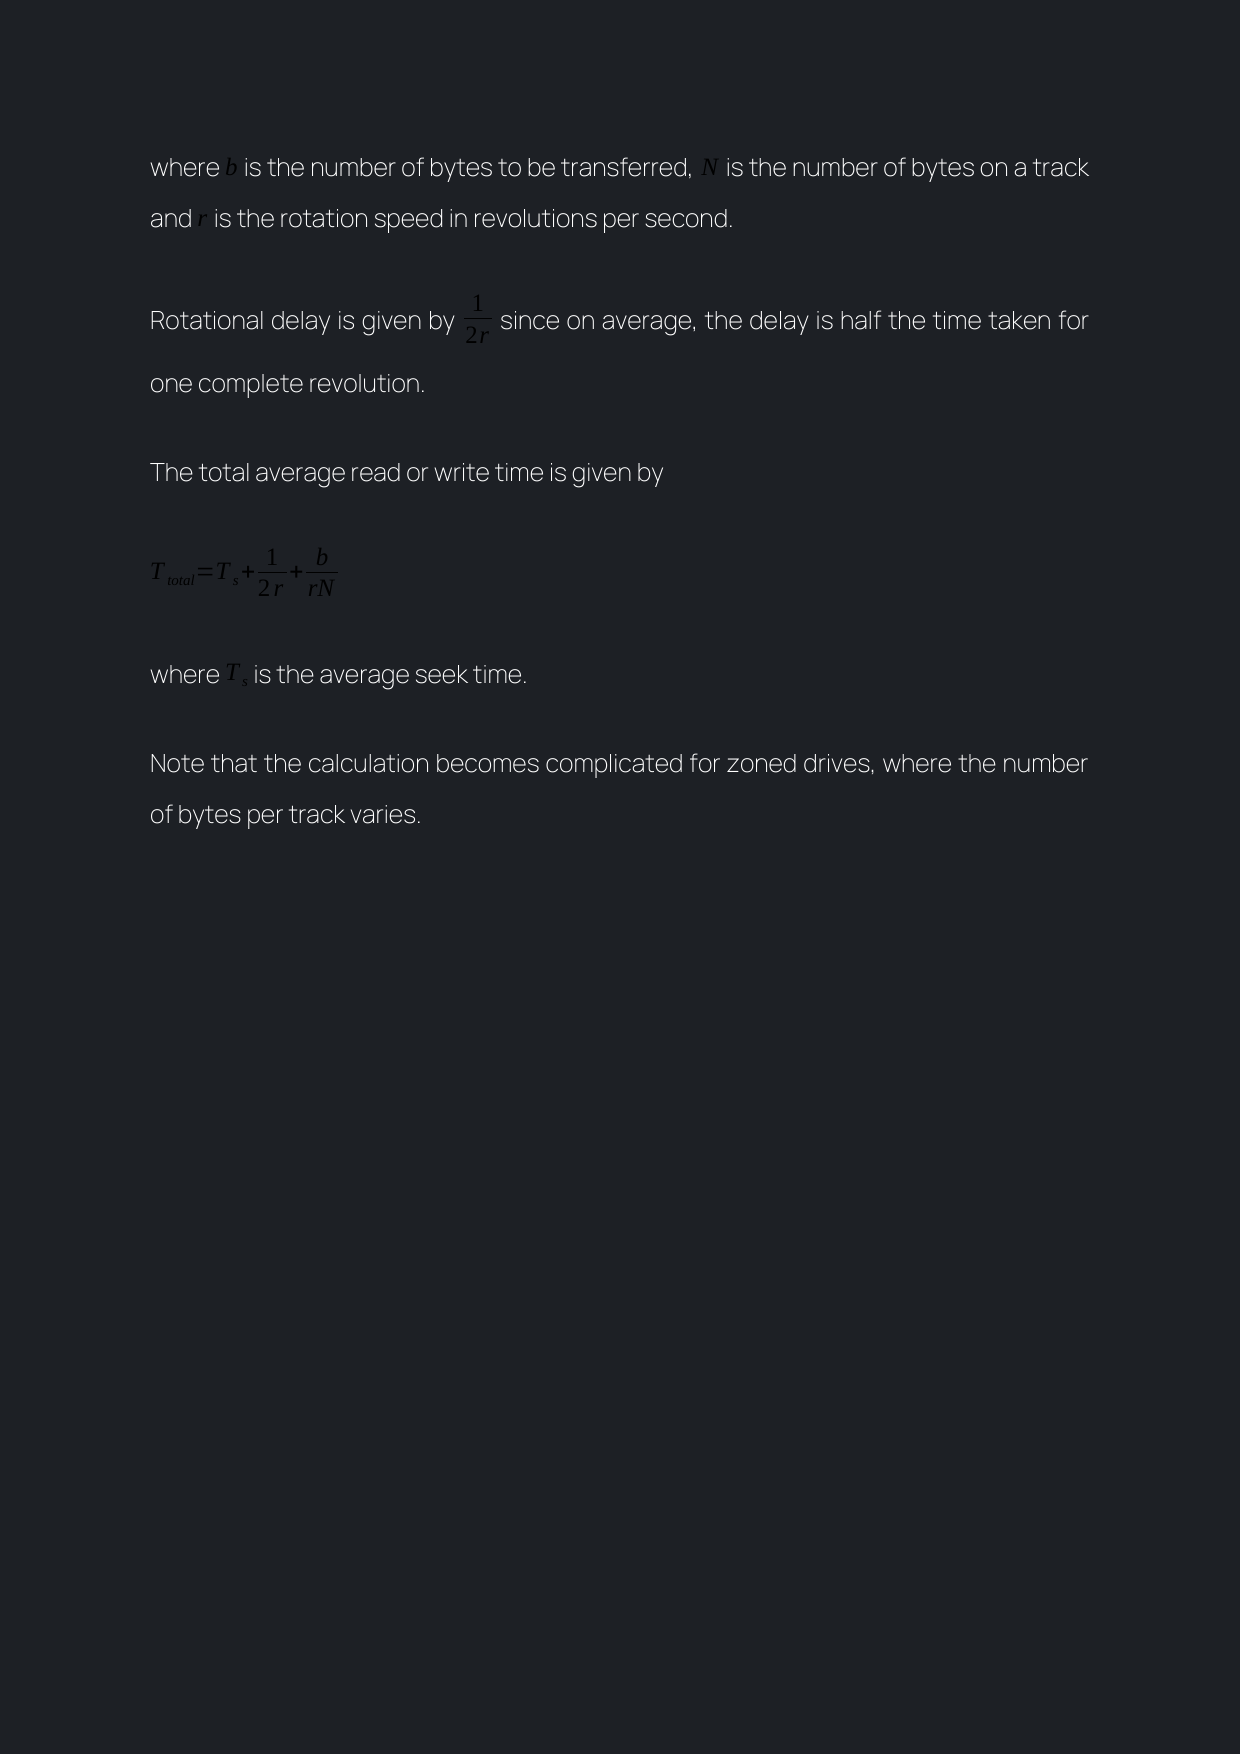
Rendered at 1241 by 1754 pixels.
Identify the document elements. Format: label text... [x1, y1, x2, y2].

text Note that the calculation becomes complicated for zoned drives, where the number of bytes per track varies. [150, 746, 1090, 831]
text where is the number of bytes to be transferred, is the number of bytes on a track and is the rotation speed in revolutions per second. [150, 150, 1090, 235]
text where is the average seek time. [150, 657, 1090, 691]
text The total average read or write time is given by [150, 455, 1090, 489]
text Rotational delay is given by since on average, the delay is half the time taken for one complete revolution. [150, 290, 1090, 400]
